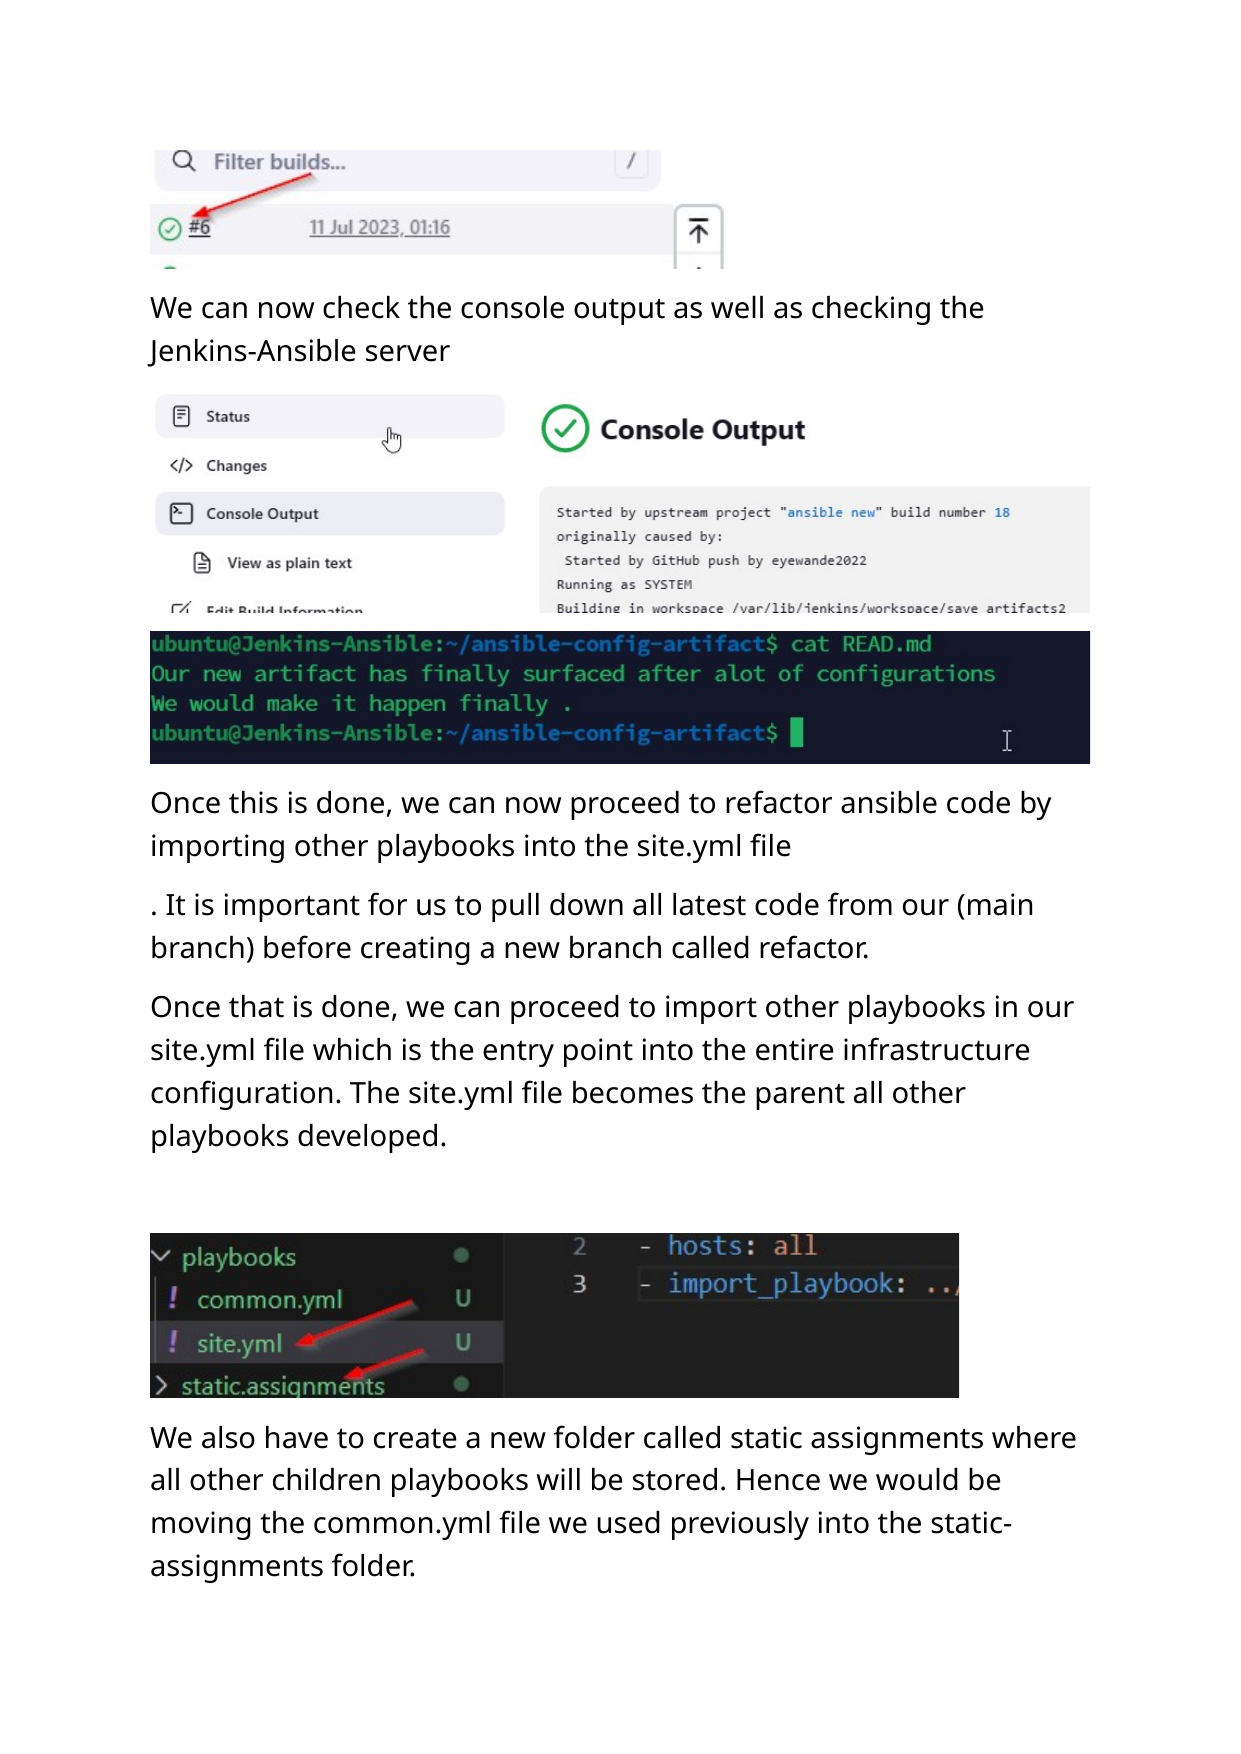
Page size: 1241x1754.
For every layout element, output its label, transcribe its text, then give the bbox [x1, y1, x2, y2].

text We also have to create a new folder called static assignments where all other children playbooks will be stored. Hence we would be moving the common.yml file we used previously into the static-assignments folder. [150, 1417, 1090, 1585]
picture [150, 1233, 960, 1398]
text We can now check the console output as well as checking the Jenkins-Ansible server [150, 288, 1090, 370]
picture [150, 631, 1091, 764]
text . It is important for us to pull down all latest code from our (main branch) before creating a new branch called refactor. [150, 884, 1090, 967]
text Once this is done, we can now proceed to refactor ansible code by importing other playbooks into the site.yml file [150, 782, 1090, 864]
text Once that is done, we can proceed to import other playbooks in our site.yml file which is the entry point into the entire infrastructure configuration. The site.yml file becomes the parent all other playbooks developed. [150, 987, 1090, 1155]
picture [150, 390, 1091, 613]
picture [150, 150, 810, 269]
